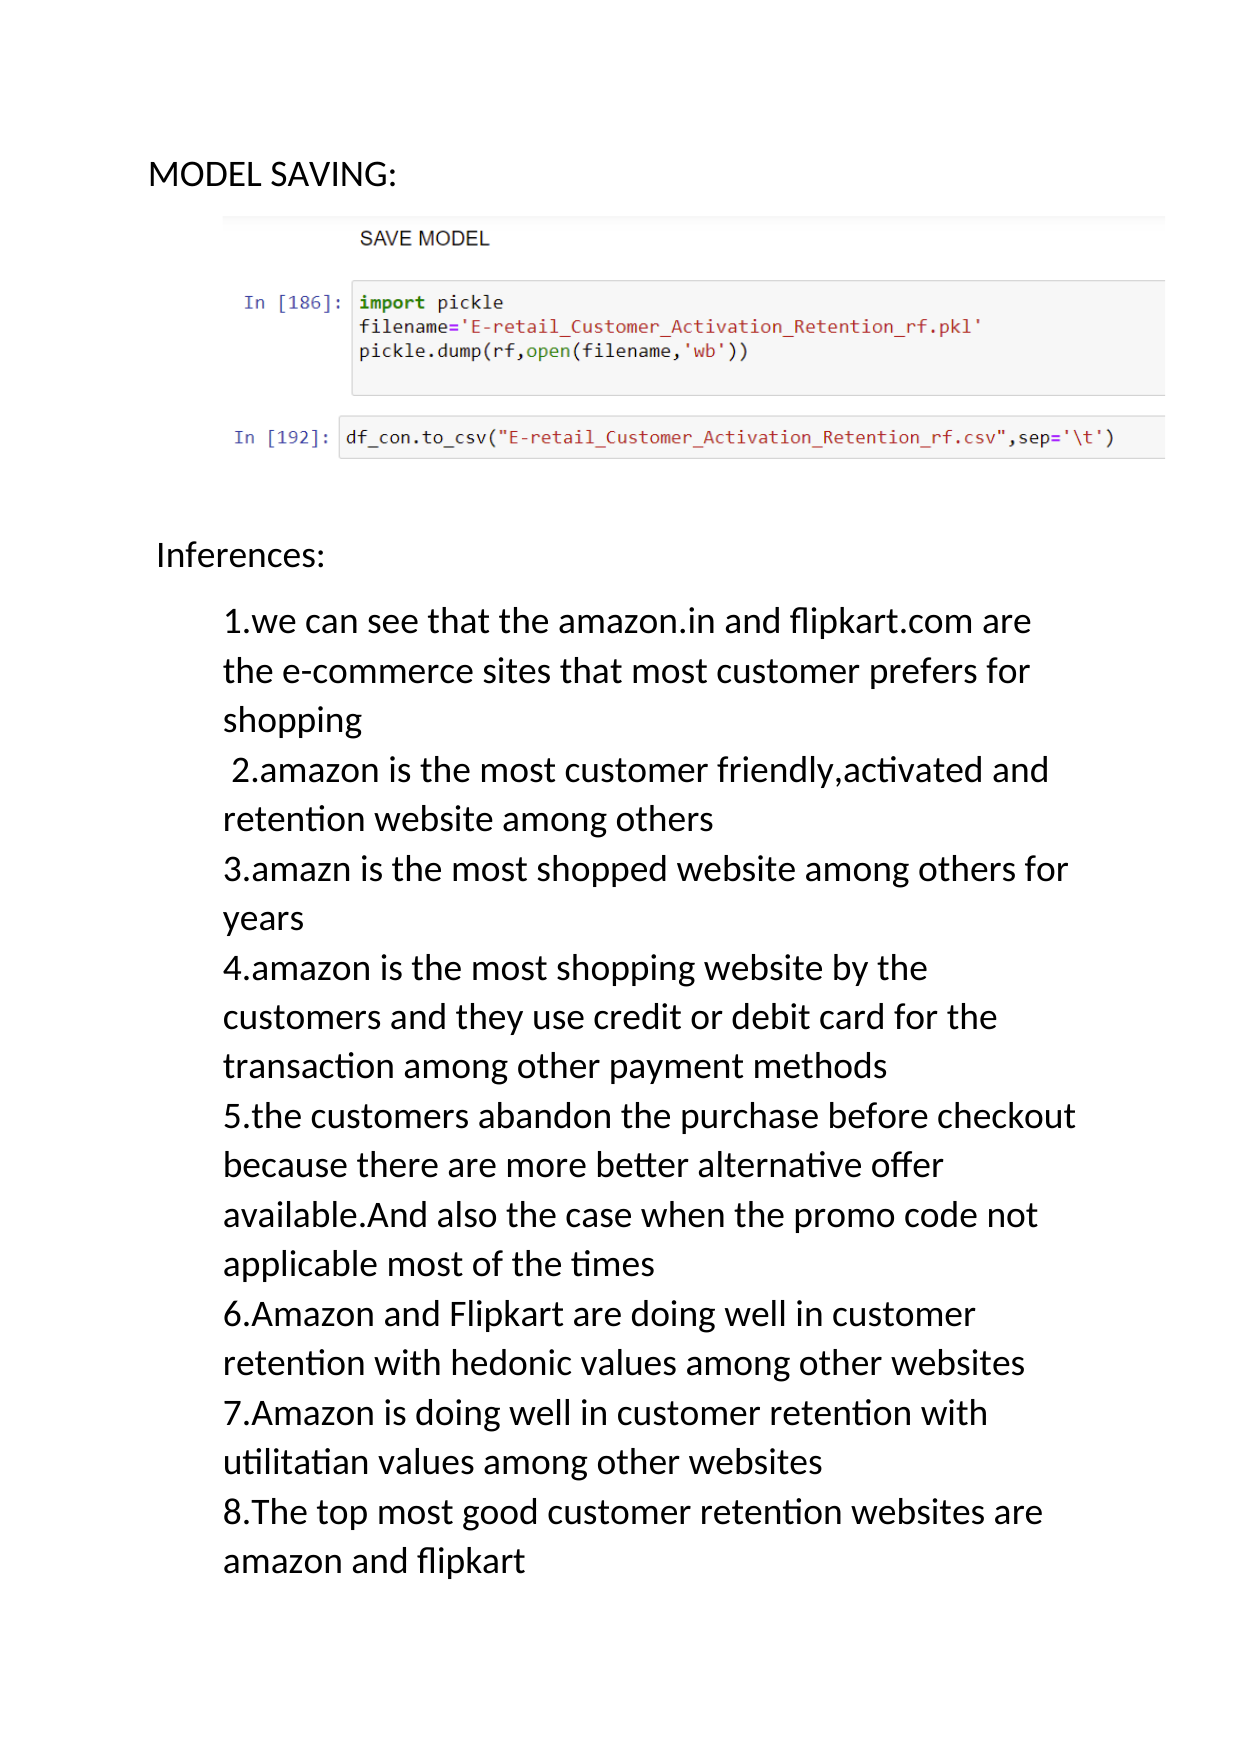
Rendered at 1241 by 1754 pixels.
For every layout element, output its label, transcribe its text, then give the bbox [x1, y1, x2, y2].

text Inferences: [148, 531, 1090, 577]
list 5.the customers abandon the purchase before checkout because there are more better alternative offer available.And also the case when the promo code not applicable most of the times [223, 1092, 1090, 1286]
list 4.amazon is the most shopping website by the customers and they use credit or debit card for the transaction among other payment methods [223, 943, 1090, 1088]
list 6.Amazon and Flipkart are doing well in customer retention with hedonic values among other websites [223, 1290, 1090, 1385]
list 8.The top most good customer retention websites are amazon and flipkart [223, 1488, 1090, 1583]
picture [222, 216, 1166, 397]
text MODEL SAVING: [148, 150, 1090, 196]
picture [222, 399, 1166, 463]
list 2.amazon is the most customer friendly,activated and retention website among others [223, 746, 1090, 841]
list 7.Amazon is doing well in customer retention with utilitatian values among other websites [223, 1389, 1090, 1484]
list 3.amazn is the most shopped website among others for years [223, 844, 1090, 940]
list 1.we can see that the amazon.in and flipkart.com are the e-commerce sites that most customer prefers for shopping [223, 597, 1090, 742]
